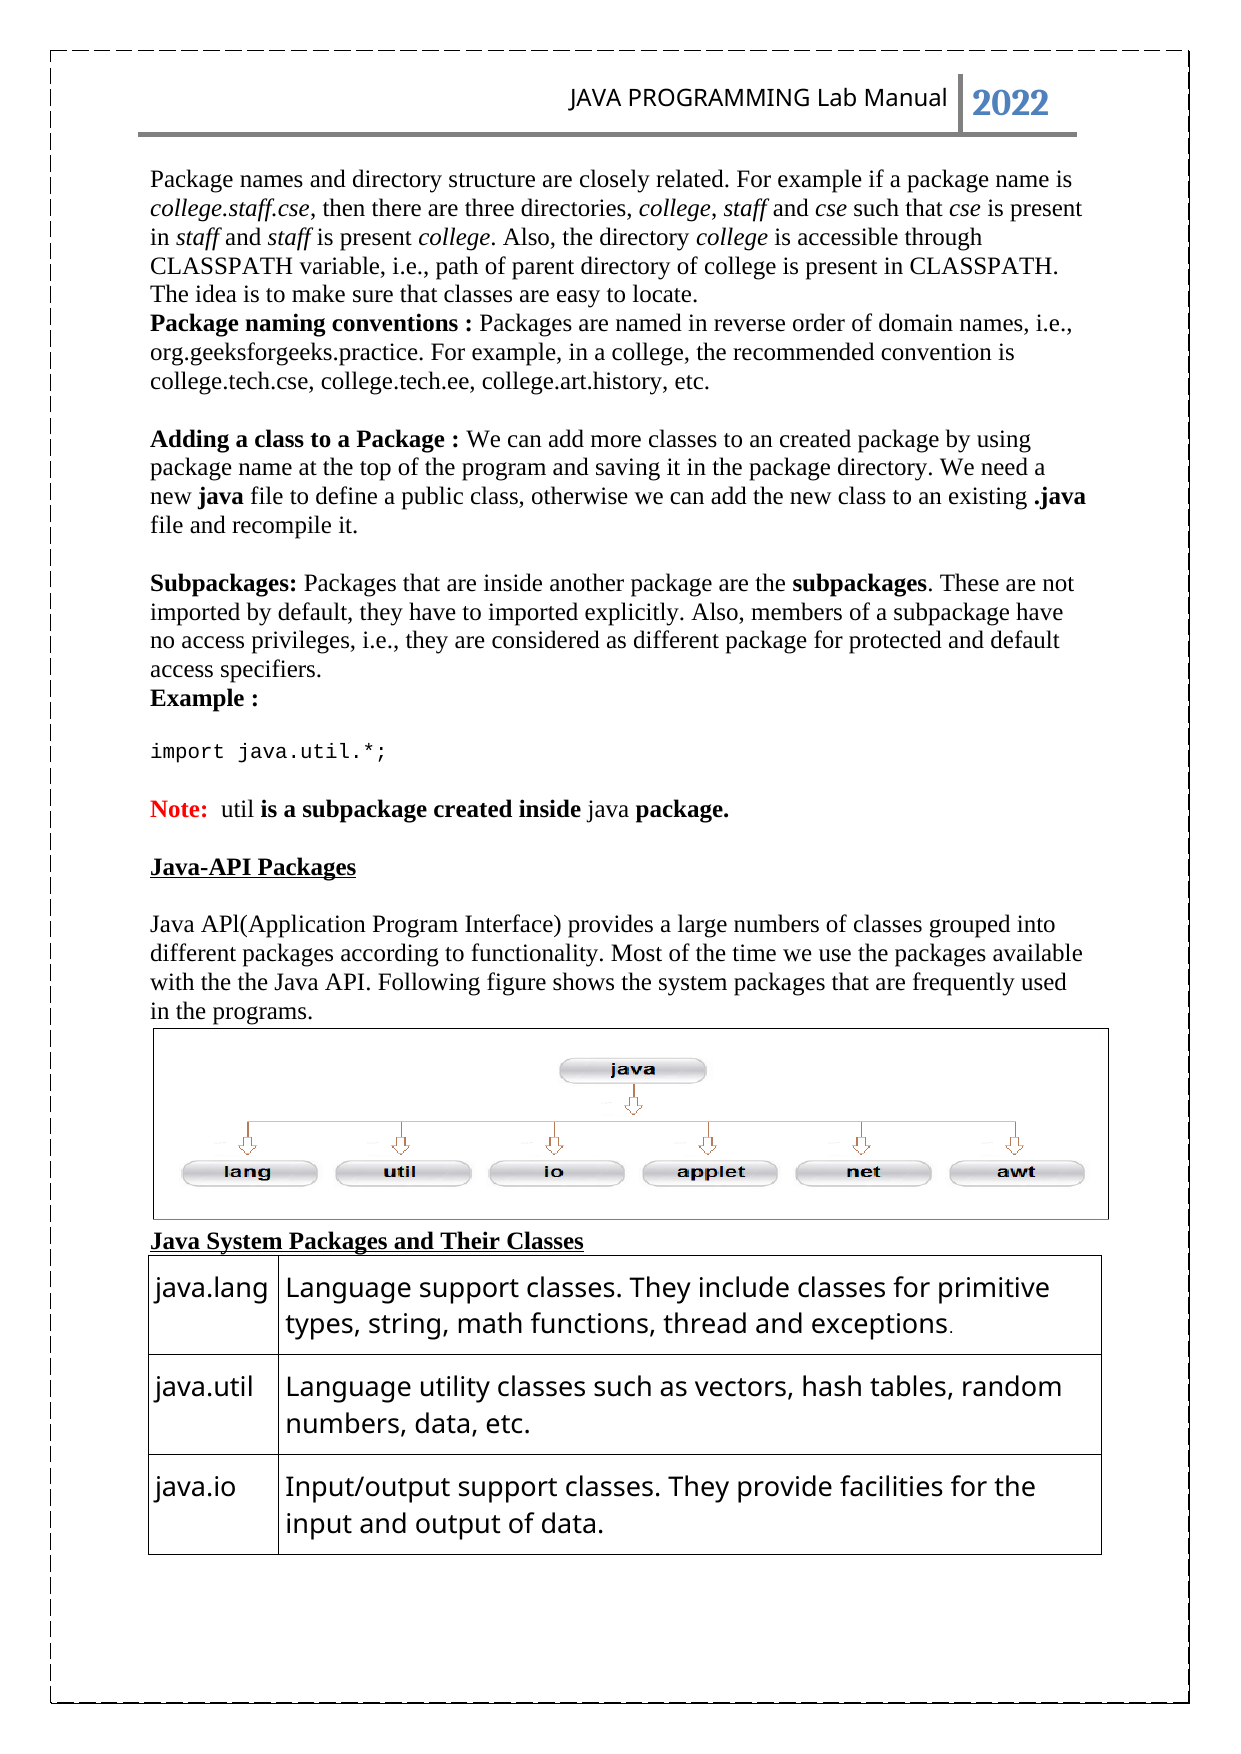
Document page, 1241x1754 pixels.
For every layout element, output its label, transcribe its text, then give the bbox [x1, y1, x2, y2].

text Java APl(Application Program Interface) provides a large numbers of classes grouped into different packages according to functionality. Most of the time we use the packages available with the the Java API. Following figure shows the system packages that are frequently used in the programs. [150, 909, 1089, 1024]
text Java-API Packages [150, 852, 1089, 880]
table_header java.lang [149, 1256, 278, 1354]
text Java System Packages and Their Classes [150, 1226, 1089, 1254]
table_cell Input/output support classes. They provide facilities for the input and output of data. [279, 1455, 1101, 1554]
table_cell java.io [149, 1455, 278, 1554]
table_cell Language utility classes such as vectors, hash tables, random numbers, data, etc. [279, 1355, 1101, 1454]
picture [152, 1027, 1111, 1220]
text Package names and directory structure are closely related. For example if a package name is college.staff.cse, then there are three directories, college, staff and cse such that cse is present in staff and staff is present college. Also, the directory college is accessible through CLASSPATH variable, i.e., path of parent directory of college is present in CLASSPATH. The idea is to make sure that classes are easy to locate. Package naming conventions : Packages are named in reverse order of domain names, i.e., org.geeksforgeeks.practice. For example, in a college, the recommended convention is college.tech.cse, college.tech.ee, college.art.history, etc. [150, 164, 1089, 394]
table_header Language support classes. They include classes for primitive types, string, math functions, thread and exceptions. [279, 1256, 1101, 1354]
text Note: util is a subpackage created inside java package. [150, 794, 1089, 822]
table_cell java.util [149, 1355, 278, 1454]
text Subpackages: Packages that are inside another package are the subpackages. These are not imported by default, they have to imported explicitly. Also, members of a subpackage have no access privileges, i.e., they are considered as different package for protected and default access specifiers. Example : [150, 568, 1089, 712]
text import java.util.*; [150, 741, 1089, 764]
text Adding a class to a Package : We can add more classes to an created package by using package name at the top of the program and saving it in the package directory. We need a new java file to define a public class, otherwise we can add the new class to an existing .java file and recompile it. [150, 424, 1089, 539]
